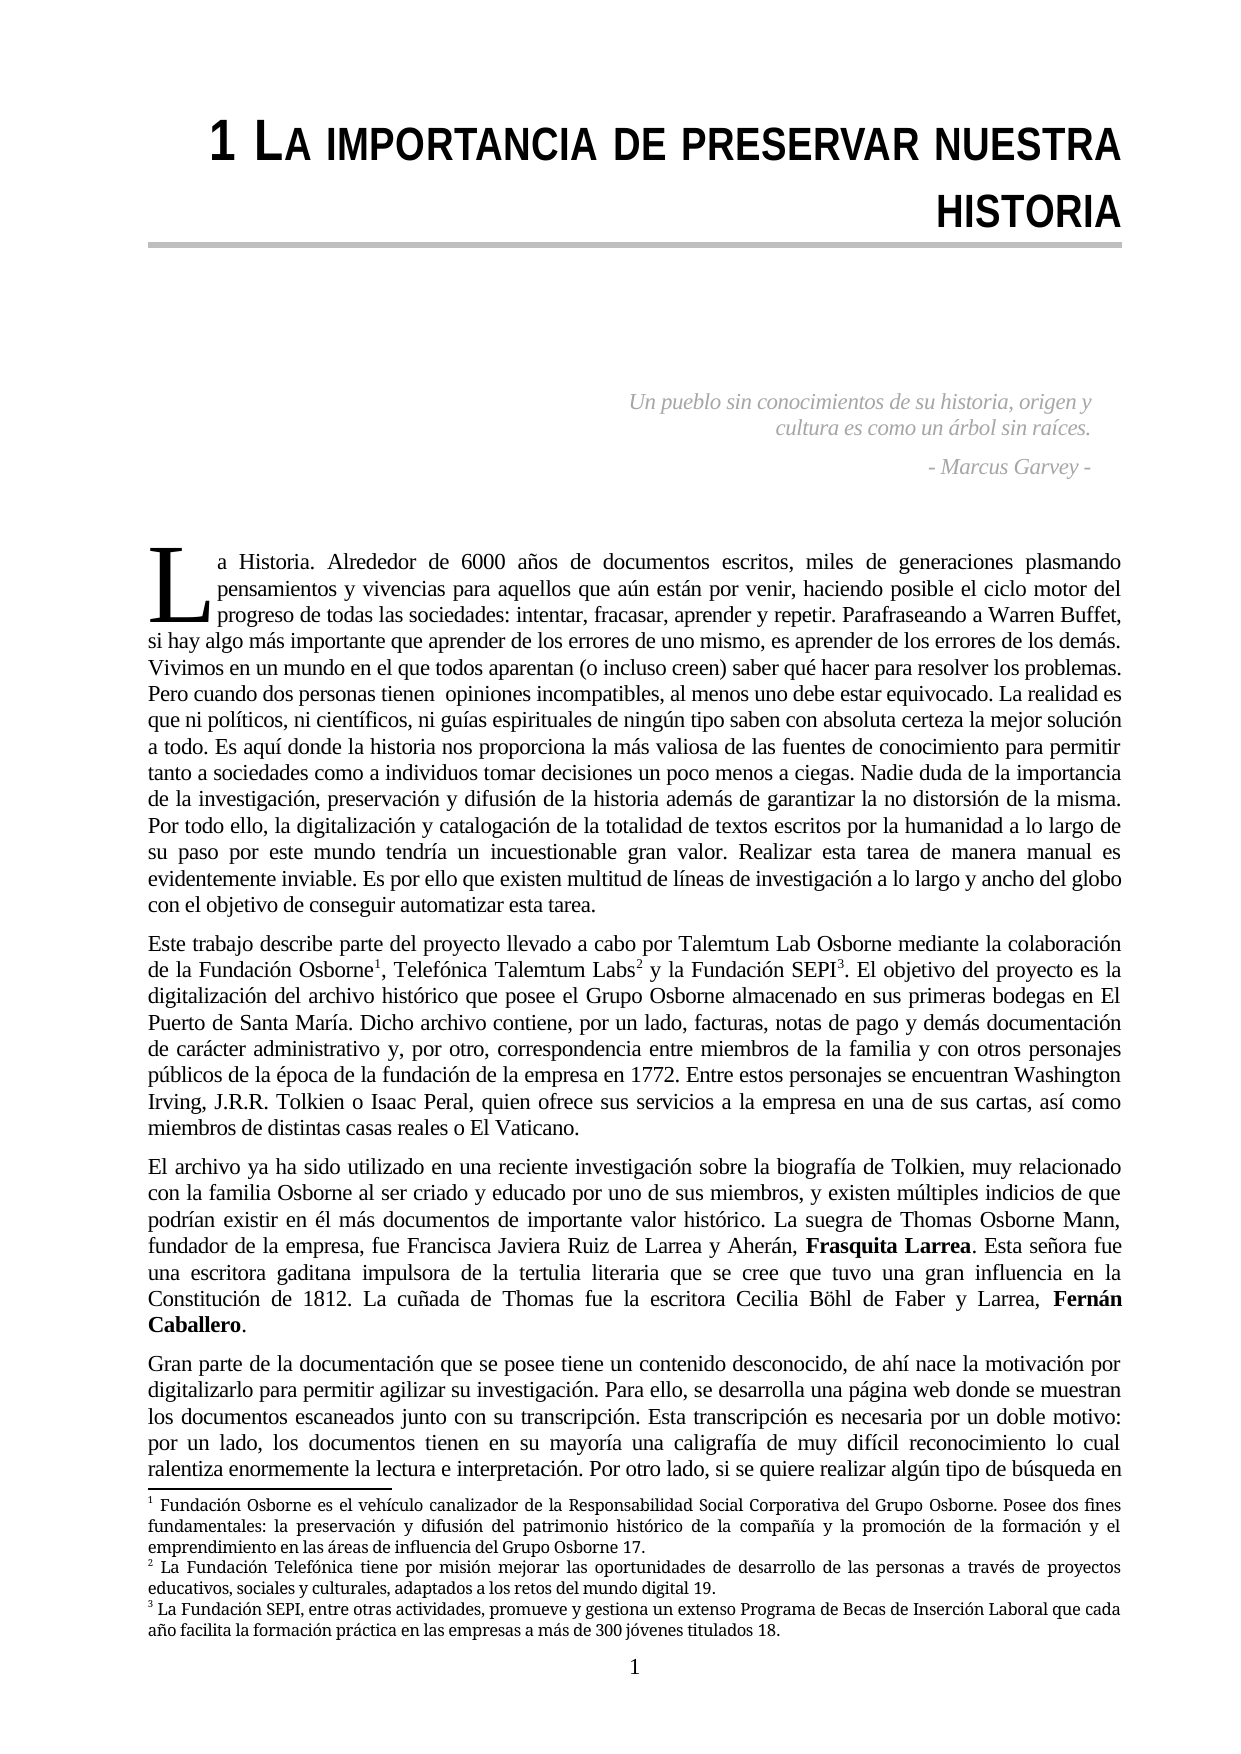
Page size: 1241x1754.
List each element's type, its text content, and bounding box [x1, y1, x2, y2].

text El archivo ya ha sido utilizado en una reciente investigación sobre la biografía de Tolkien, muy relacionado con la familia Osborne al ser criado y educado por uno de sus miembros, y existen múltiples indicios de que podrían existir en él más documentos de importante valor histórico. La suegra de Thomas Osborne Mann, fundador de la empresa, fue Francisca Javiera Ruiz de Larrea y Aherán, Frasquita Larrea. Esta señora fue una escritora gaditana impulsora de la tertulia literaria que se cree que tuvo una gran influencia en la Constitución de 1812. La cuñada de Thomas fue la escritora Cecilia Böhl de Faber y Larrea, Fernán Caballero. [148, 1153, 1122, 1338]
text a Historia. Alrededor de 6000 años de documentos escritos, miles de generaciones plasmando pensamientos y vivencias para aquellos que aún están por venir, haciendo posible el ciclo motor del progreso de todas las sociedades: intentar, fracasar, aprender y repetir. Parafraseando a Warren Buffet, si hay algo más importante que aprender de los errores de uno mismo, es aprender de los errores de los demás. Vivimos en un mundo en el que todos aparentan (o incluso creen) saber qué hacer para resolver los problemas. Pero cuando dos personas tienen opiniones incompatibles, al menos uno debe estar equivocado. La realidad es que ni políticos, ni científicos, ni guías espirituales de ningún tipo saben con absoluta certeza la mejor solución a todo. Es aquí donde la historia nos proporciona la más valiosa de las fuentes de conocimiento para permitir tanto a sociedades como a individuos tomar decisiones un poco menos a ciegas. Nadie duda de la importancia de la investigación, preservación y difusión de la historia además de garantizar la no distorsión de la misma. Por todo ello, la digitalización y catalogación de la totalidad de textos escritos por la humanidad a lo largo de su paso por este mundo tendría un incuestionable gran valor. Realizar esta tarea de manera manual es evidentemente inviable. Es por ello que existen multitud de líneas de investigación a lo largo y ancho del globo con el objetivo de conseguir automatizar esta tarea. [148, 548, 1122, 917]
subtitle La importancia de preservar nuestra historia [148, 106, 1122, 242]
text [148, 1350, 1122, 1482]
text Este trabajo describe parte del proyecto llevado a cabo por Talemtum Lab Osborne mediante la colaboración de la Fundación Osborne, Telefónica Talemtum Labs y la Fundación SEPI. El objetivo del proyecto es la digitalización del archivo histórico que posee el Grupo Osborne almacenado en sus primeras bodegas en El Puerto de Santa María. Dicho archivo contiene, por un lado, facturas, notas de pago y demás documentación de carácter administrativo y, por otro, correspondencia entre miembros de la familia y con otros personajes públicos de la época de la fundación de la empresa en 1772. Entre estos personajes se encuentran Washington Irving, J.R.R. Tolkien o Isaac Peral, quien ofrece sus servicios a la empresa en una de sus cartas, así como miembros de distintas casas reales o El Vaticano. [148, 930, 1122, 1141]
